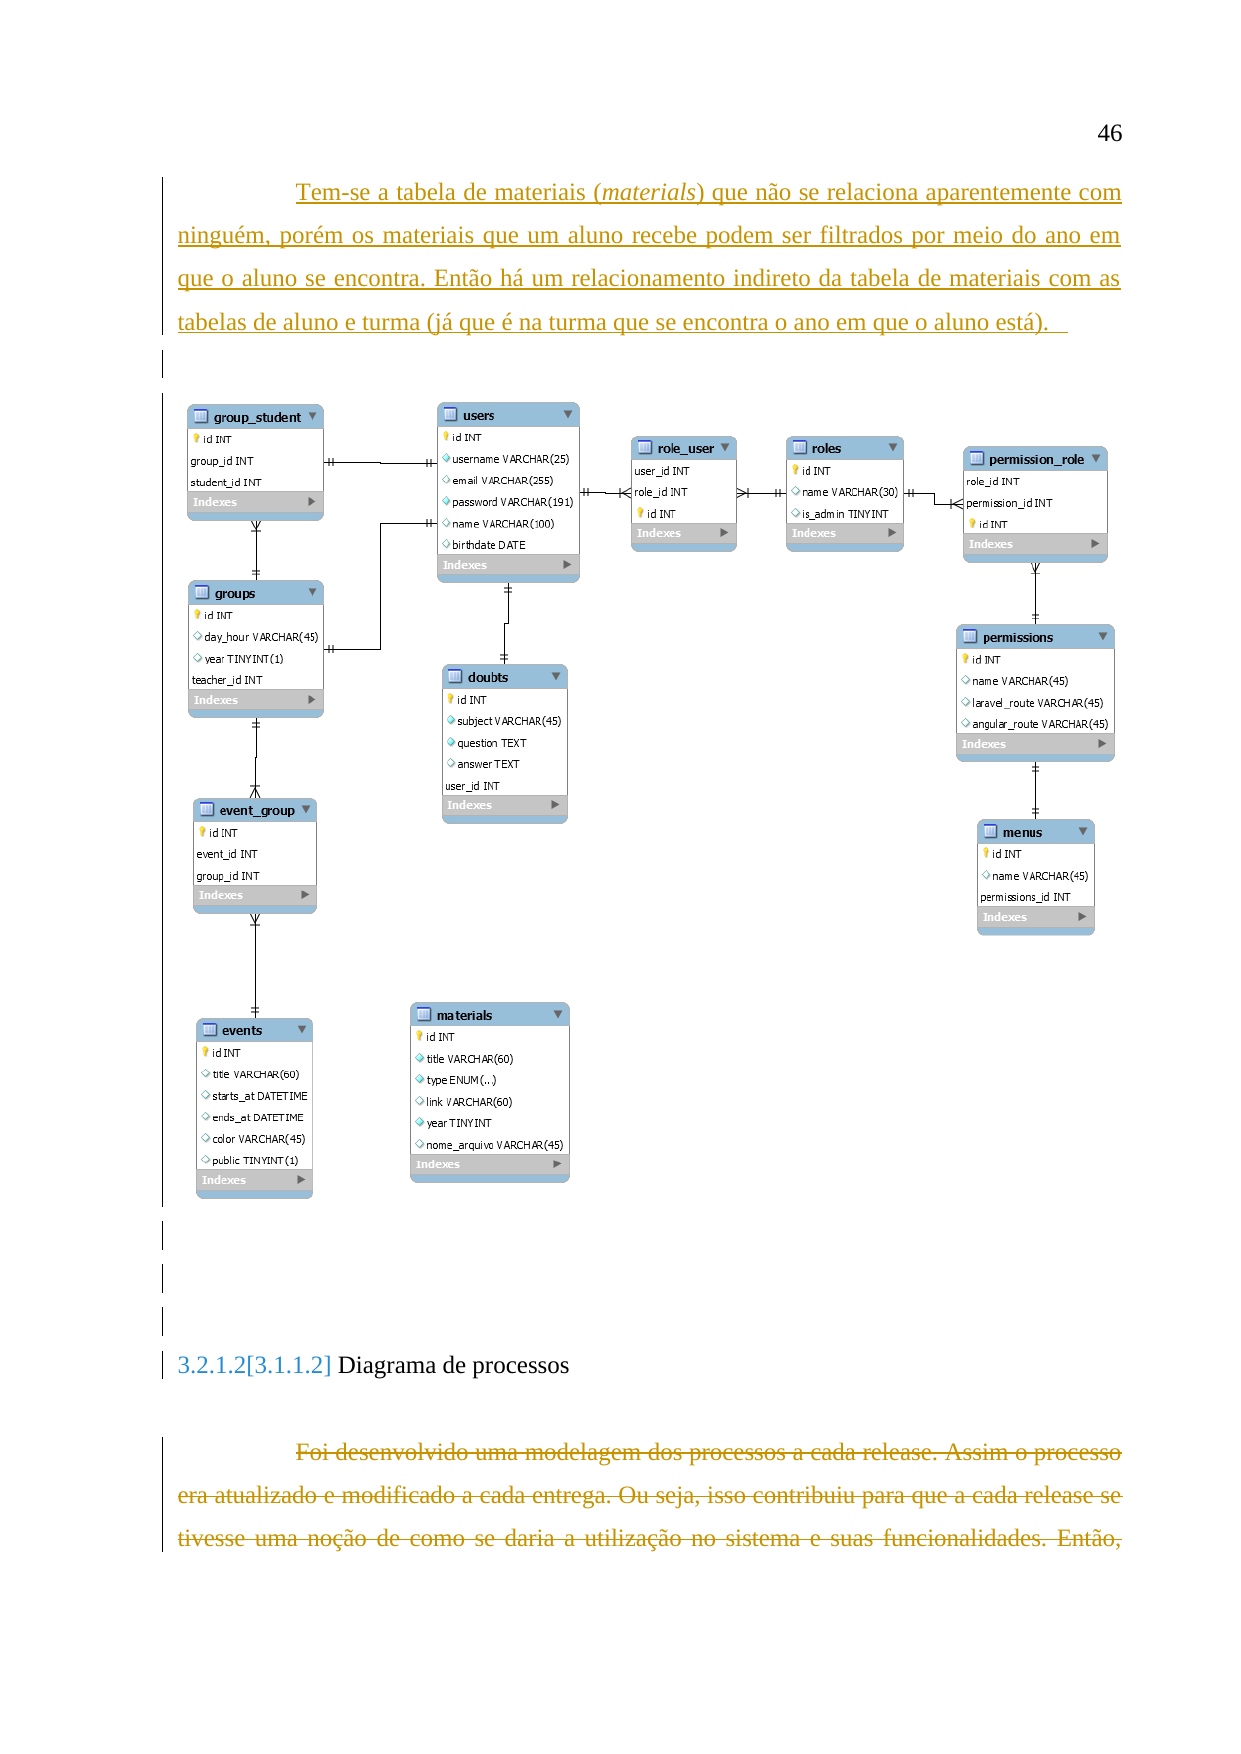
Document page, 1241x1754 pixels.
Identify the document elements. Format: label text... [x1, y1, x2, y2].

subtitle Diagrama de processos [177, 1351, 1122, 1379]
picture [177, 392, 1123, 1207]
